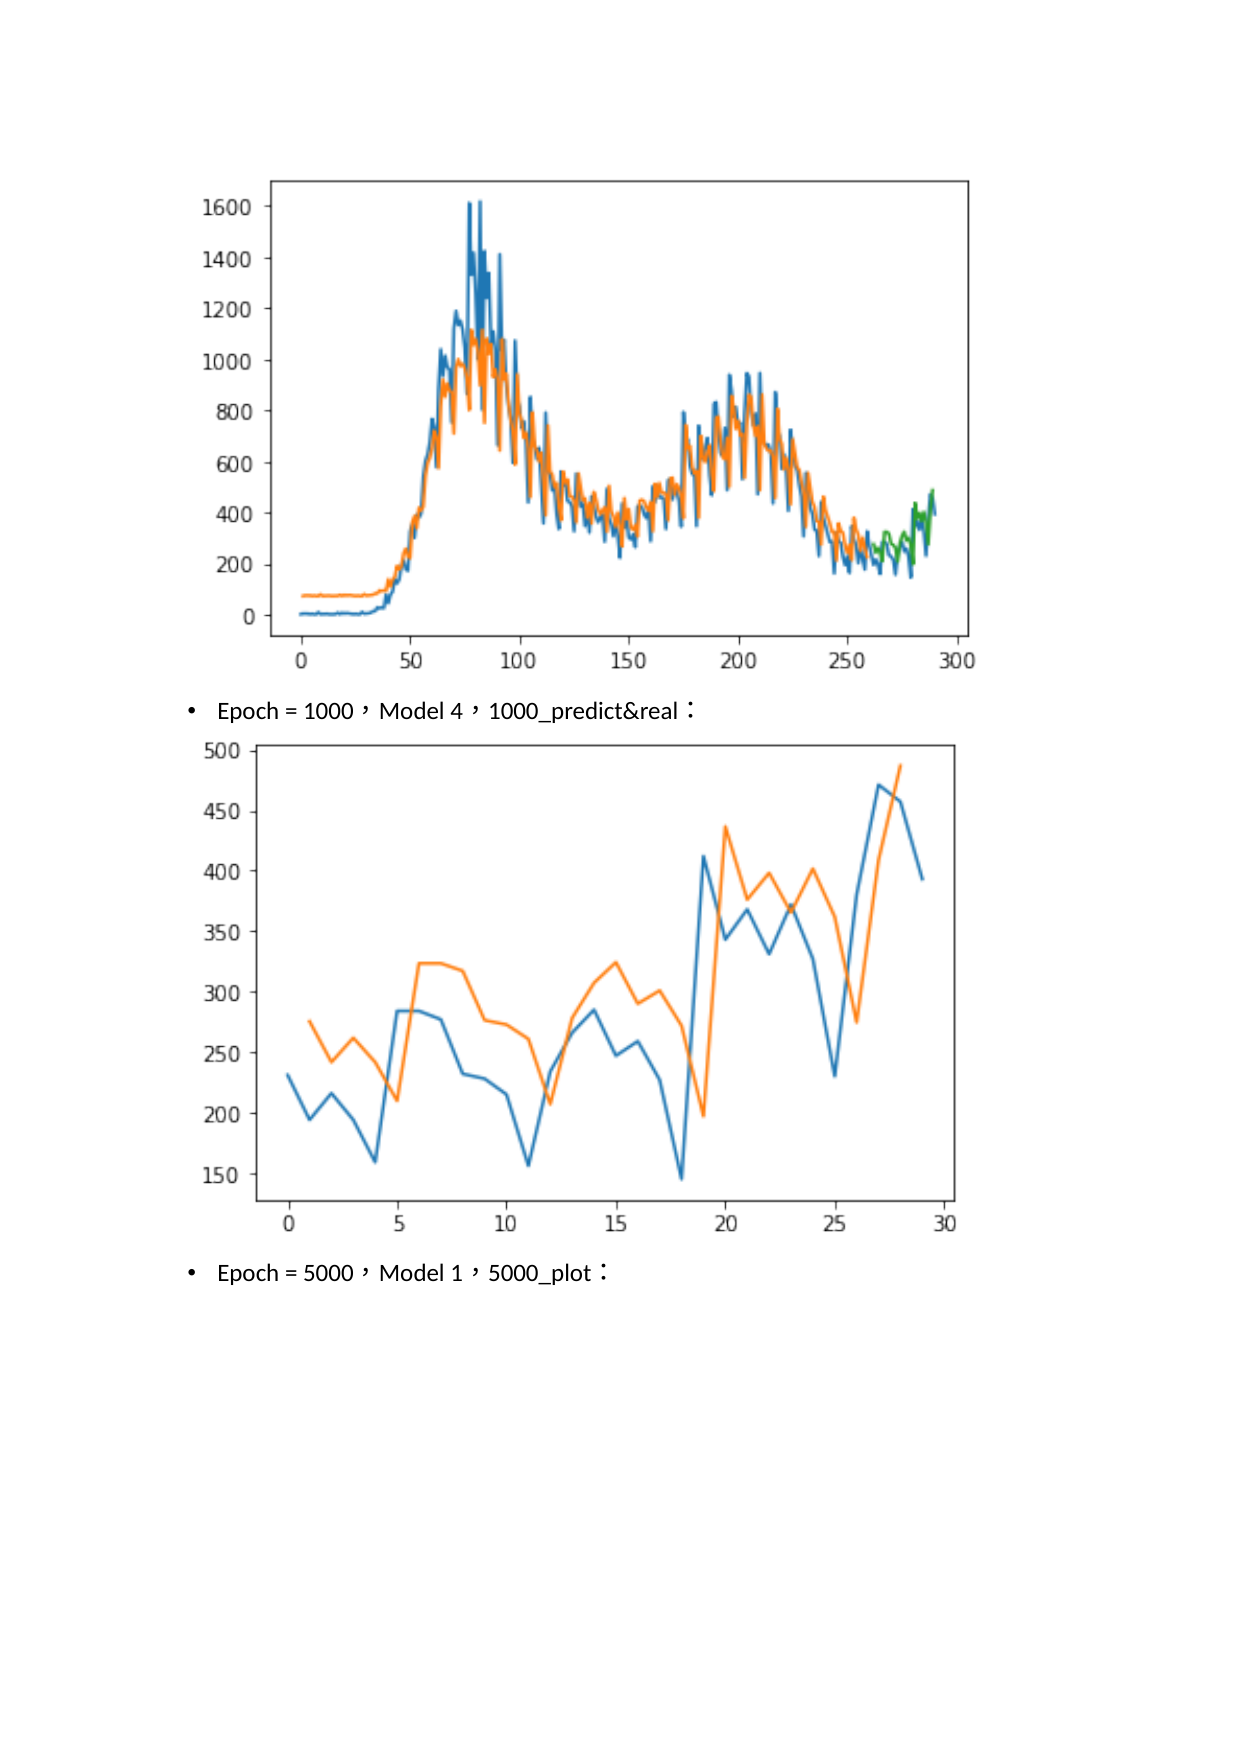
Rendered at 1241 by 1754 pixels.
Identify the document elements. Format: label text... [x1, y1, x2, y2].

list Epoch = 1000，Model 4，1000_predict&real： [187, 689, 1053, 727]
picture [187, 168, 991, 686]
picture [187, 728, 971, 1251]
list Epoch = 5000，Model 1，5000_plot： [187, 1252, 1053, 1289]
